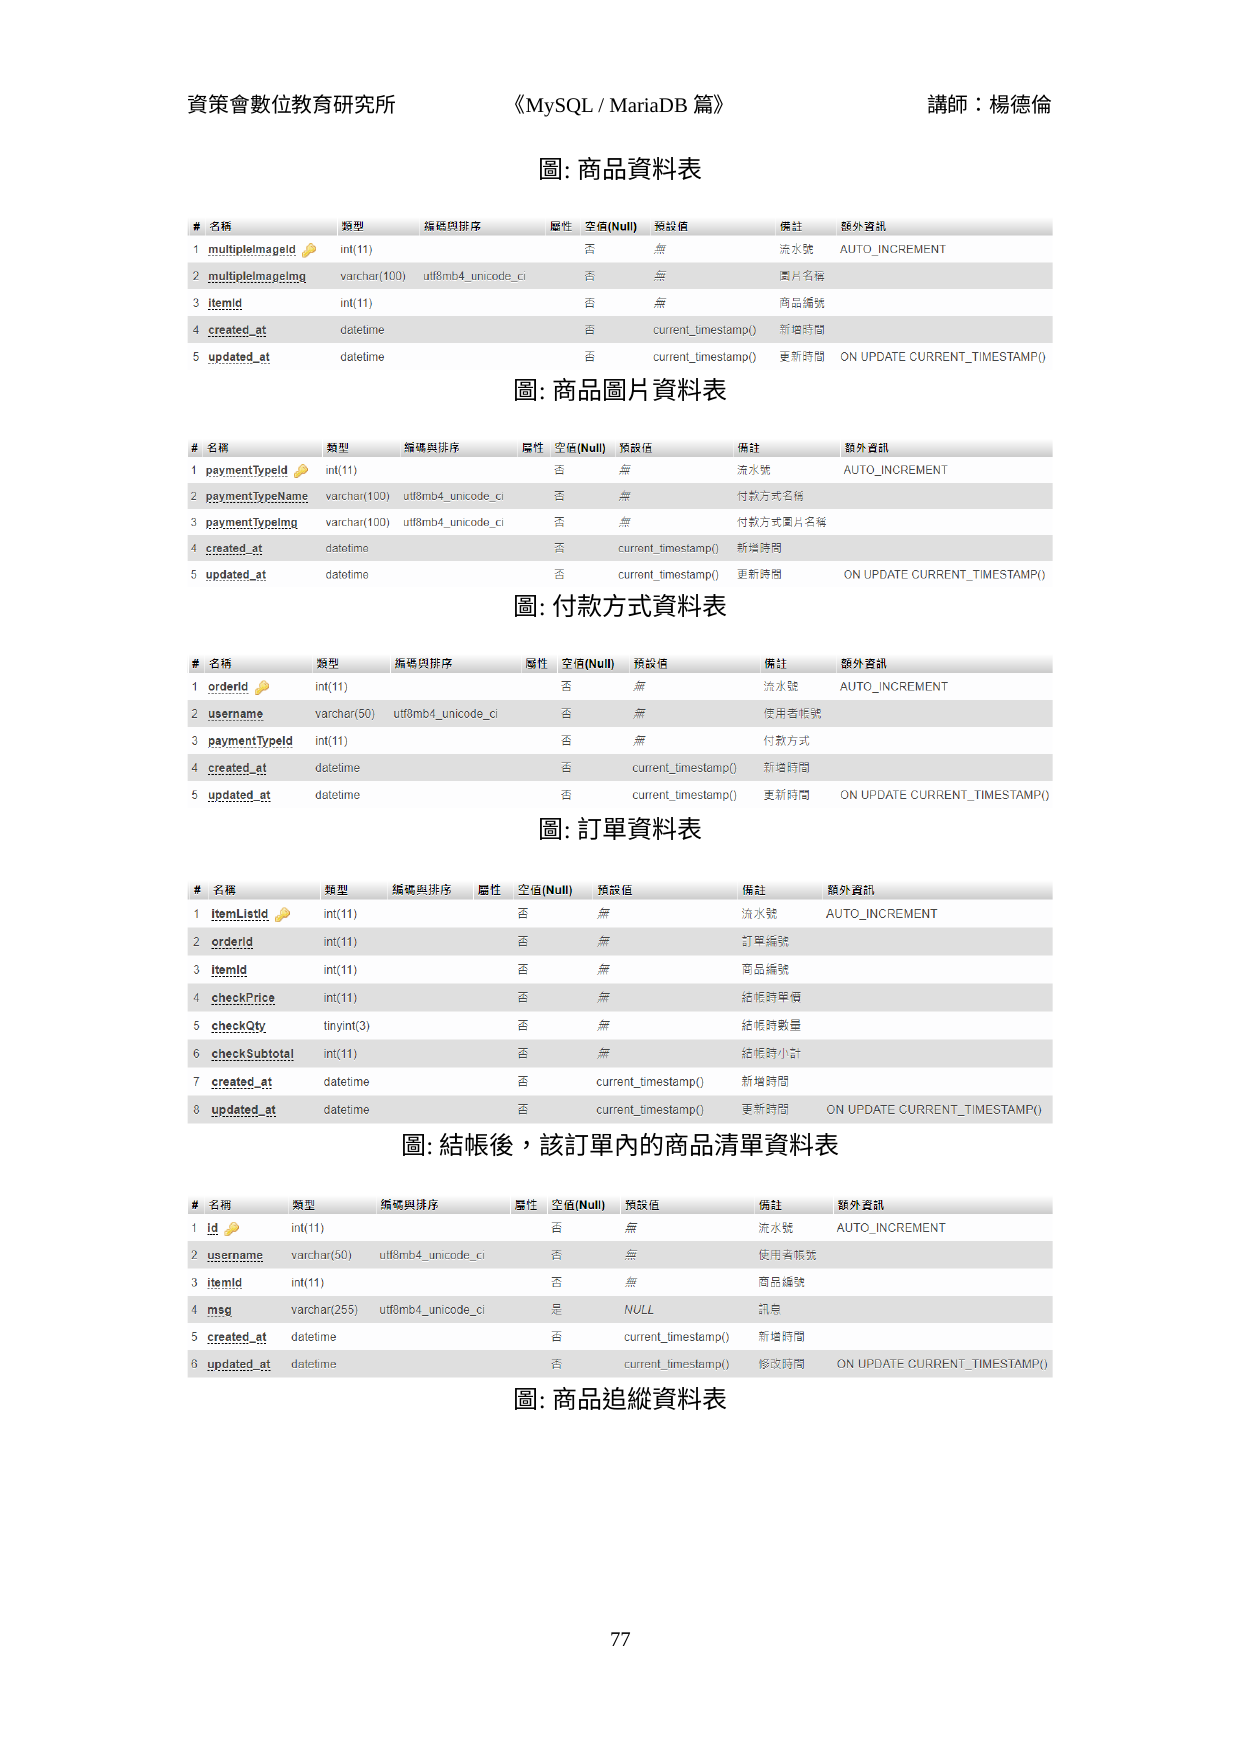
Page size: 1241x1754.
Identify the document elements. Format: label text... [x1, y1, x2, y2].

text 圖: 結帳後，該訂單內的商品清單資料表 [187, 1126, 1053, 1161]
text 圖: 商品資料表 [187, 150, 1053, 186]
picture [187, 651, 1053, 810]
picture [187, 874, 1053, 1126]
picture [187, 215, 1053, 371]
picture [187, 435, 1053, 587]
text 圖: 付款方式資料表 [187, 587, 1053, 623]
text 圖: 商品圖片資料表 [187, 371, 1053, 406]
picture [187, 1190, 1053, 1380]
text 圖: 商品追縱資料表 [187, 1380, 1053, 1416]
text 圖: 訂單資料表 [187, 810, 1053, 846]
